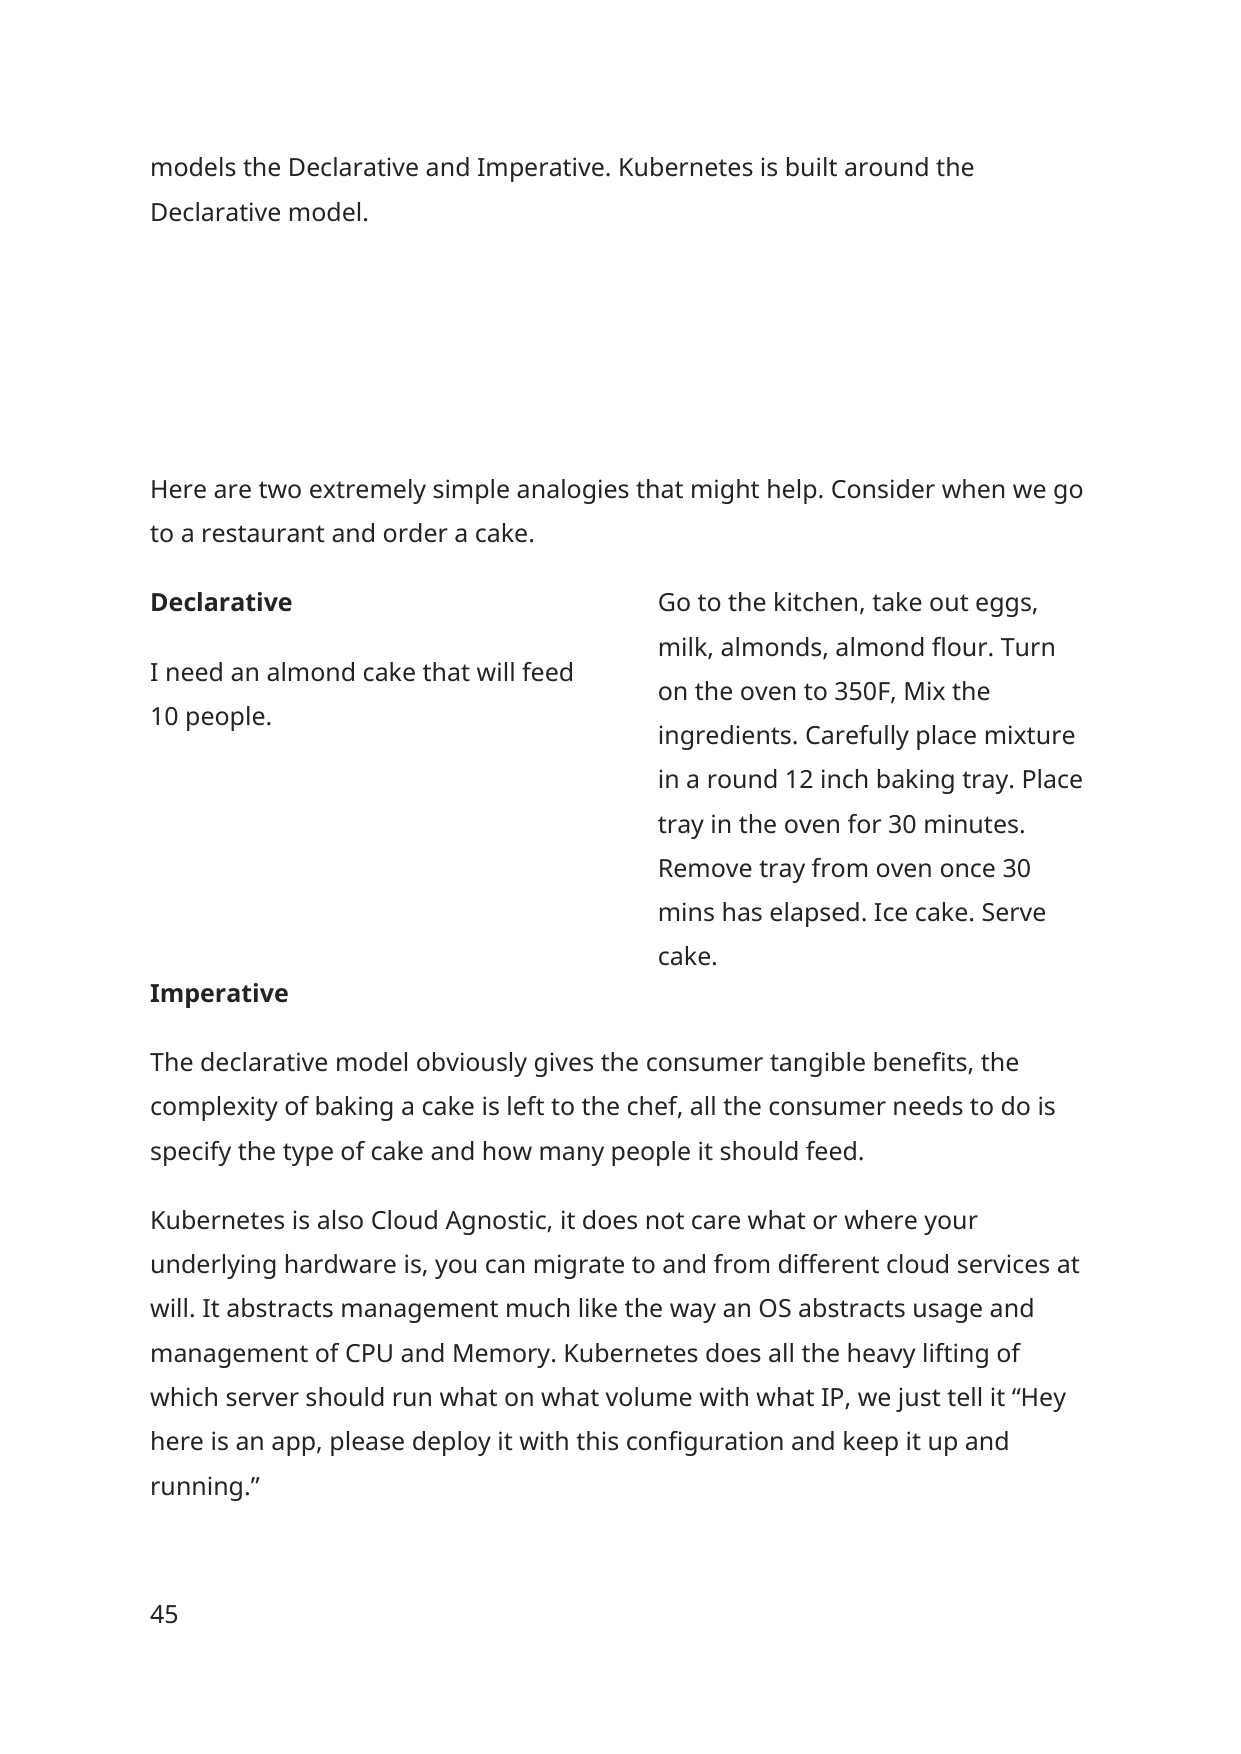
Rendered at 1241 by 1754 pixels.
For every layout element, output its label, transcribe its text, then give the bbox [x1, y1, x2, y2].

text I need an almond cake that will feed 10 people. [150, 654, 583, 732]
text There are two models the Declarative and Imperative. Kubernetes is built around the Declarative model. [150, 150, 1090, 228]
text Here are two extremely simple analogies that might help. Consider when we go to a restaurant and order a cake. [150, 471, 1090, 550]
text The declarative model obviously gives the consumer tangible benefits, the complexity of baking a cake is left to the chef, all the consumer needs to do is specify the type of cake and how many people it should feed. [150, 1045, 1090, 1167]
text Imperative [150, 976, 583, 1009]
text Declarative [150, 585, 583, 619]
text Go to the kitchen, take out eggs, milk, almonds, almond flour. Turn on the oven to 350F, Mix the ingredients. Carefully place mixture in a round 12 inch baking tray. Place tray in the oven for 30 minutes. Remove tray from oven once 30 mins has elapsed. Ice cake. Serve cake. [658, 585, 1090, 973]
text Kubernetes is also Cloud Agnostic, it does not care what or where your underlying hardware is, you can migrate to and from different cloud services at will. It abstracts management much like the way an OS abstracts usage and management of CPU and Memory. Kubernetes does all the heavy lifting of which server should run what on what volume with what IP, we just tell it “Hey here is an app, please deploy it with this configuration and keep it up and running.” [150, 1203, 1090, 1502]
